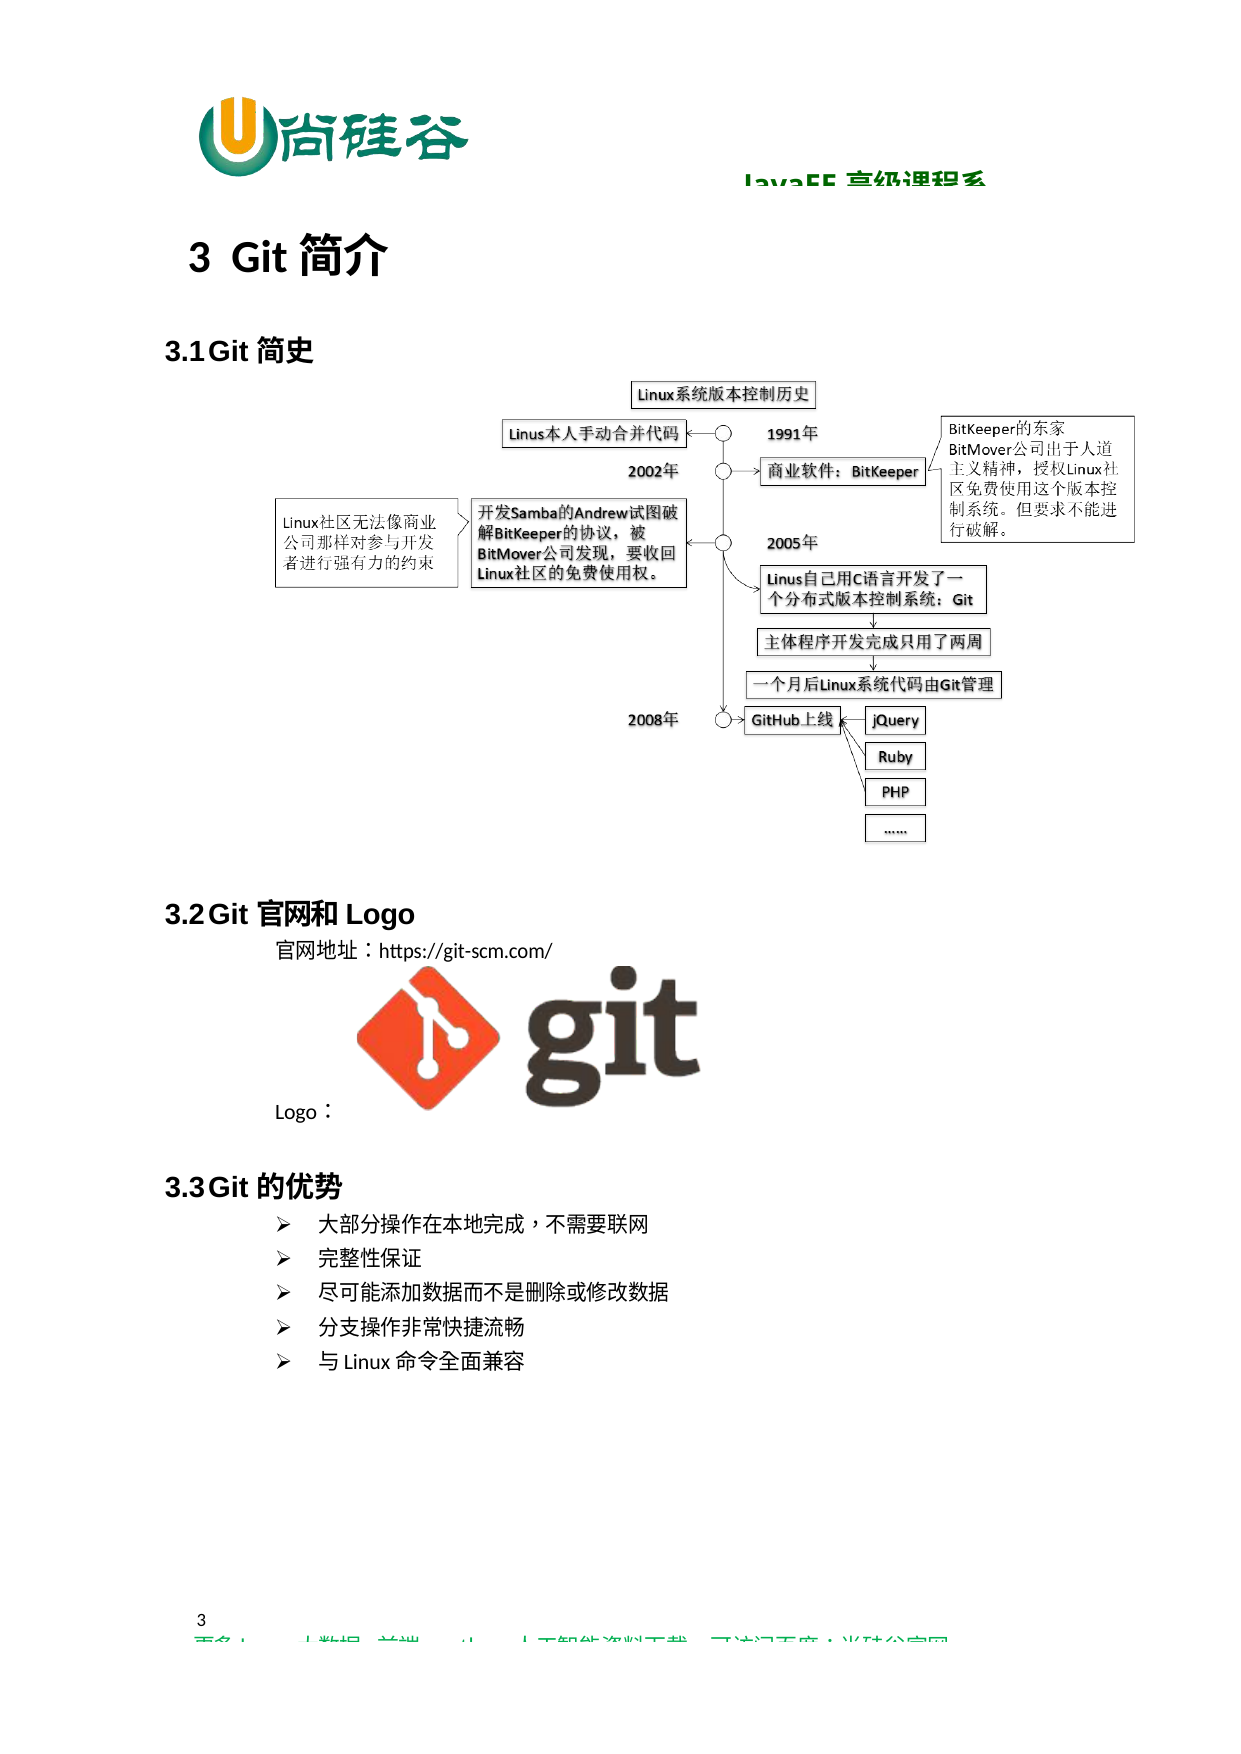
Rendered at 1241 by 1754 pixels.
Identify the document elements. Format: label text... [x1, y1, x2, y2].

text Logo： [275, 1096, 1238, 1126]
subtitle Git 简介 [187, 224, 1238, 286]
subtitle Git 简史 [164, 331, 1238, 370]
list Git 官网和 Logo [164, 893, 1238, 933]
picture [275, 379, 1135, 846]
subtitle Git 的优势 [164, 1167, 1238, 1206]
list 与 Linux 命令全面兼容 [275, 1346, 1238, 1376]
text 官网地址：https://git-scm.com/ [275, 935, 1238, 965]
picture [198, 96, 469, 177]
list 尽可能添加数据而不是删除或修改数据 [275, 1277, 1238, 1307]
list 分支操作非常快捷流畅 [275, 1312, 1238, 1341]
picture [356, 966, 701, 1111]
list 大部分操作在本地完成，不需要联网 [275, 1209, 1238, 1239]
list 完整性保证 [275, 1243, 1238, 1273]
